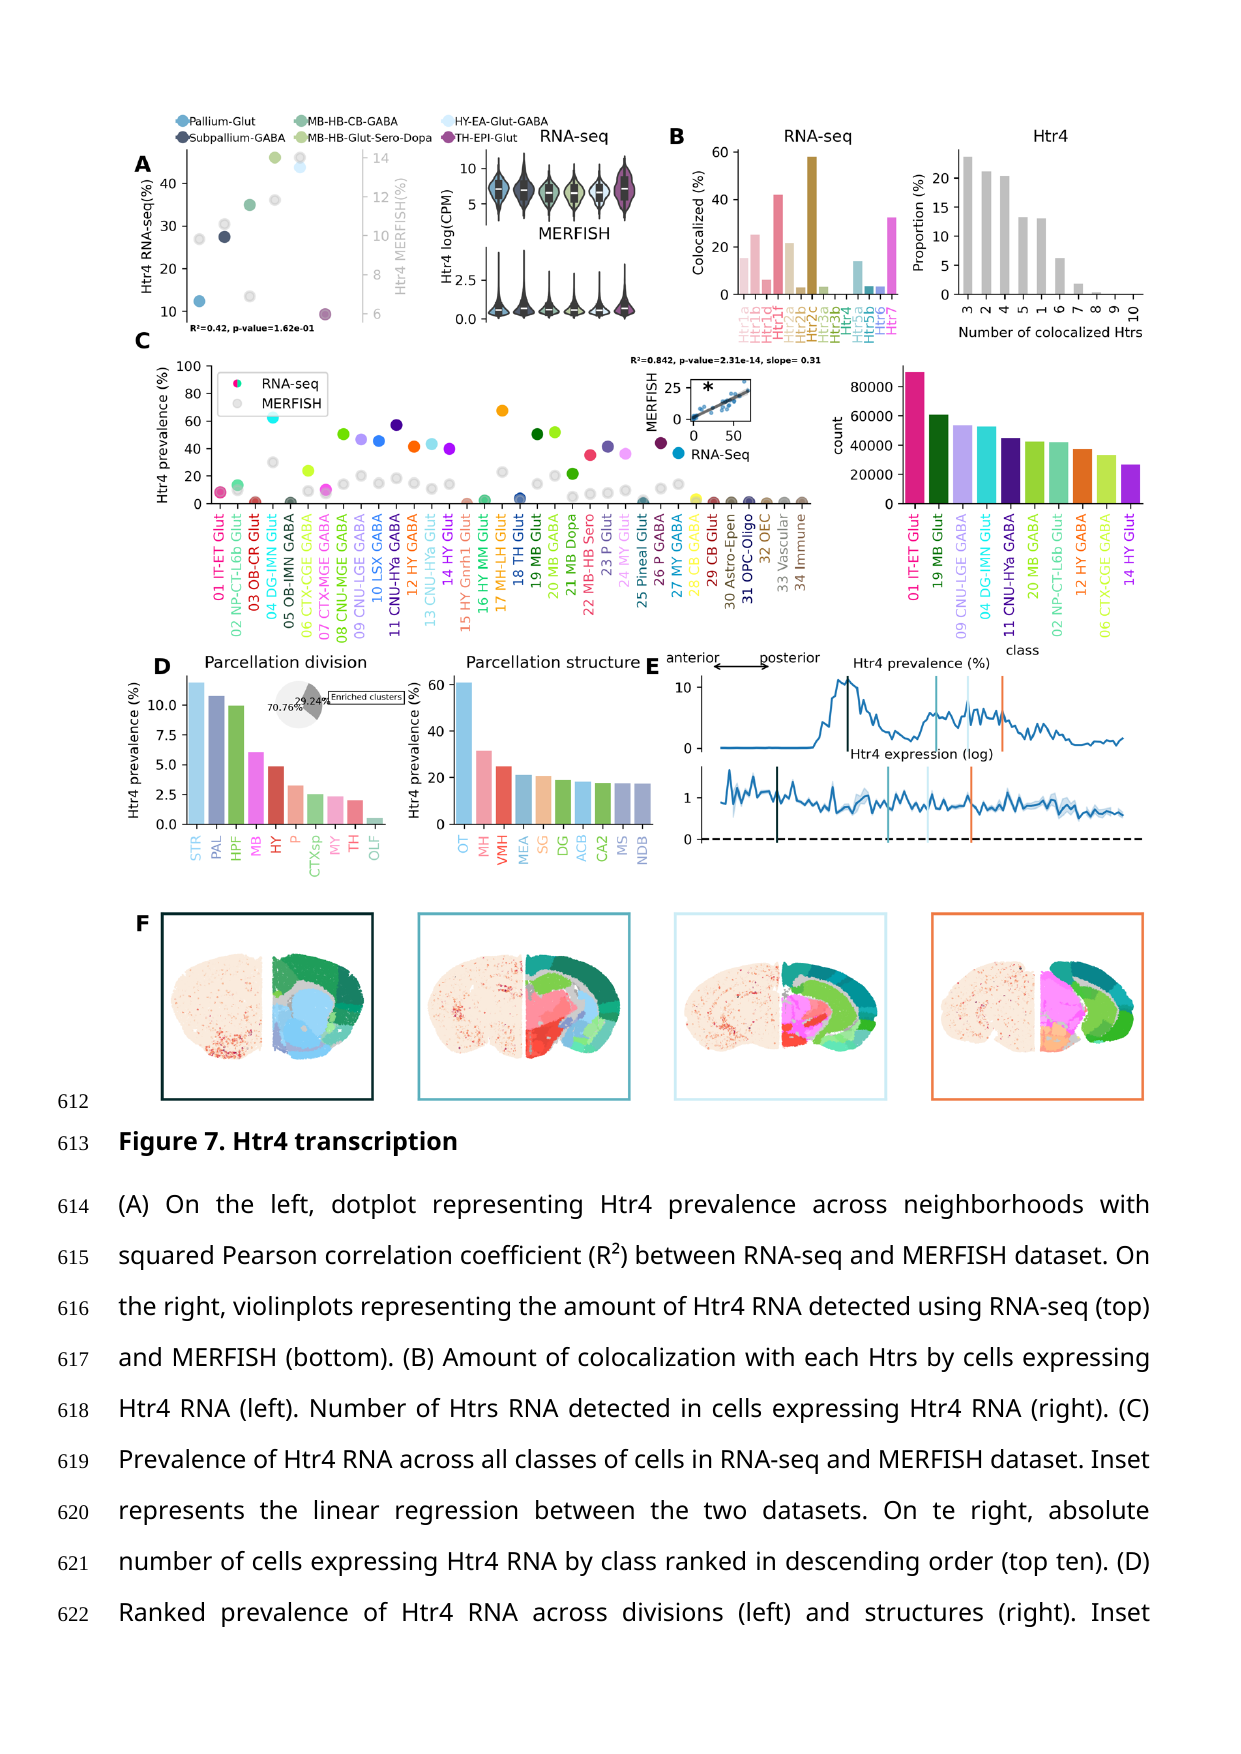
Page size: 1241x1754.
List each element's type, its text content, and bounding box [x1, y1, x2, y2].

picture [118, 102, 1152, 1109]
text Figure 7. Htr4 transcription [118, 1123, 1152, 1157]
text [118, 1187, 1152, 1629]
